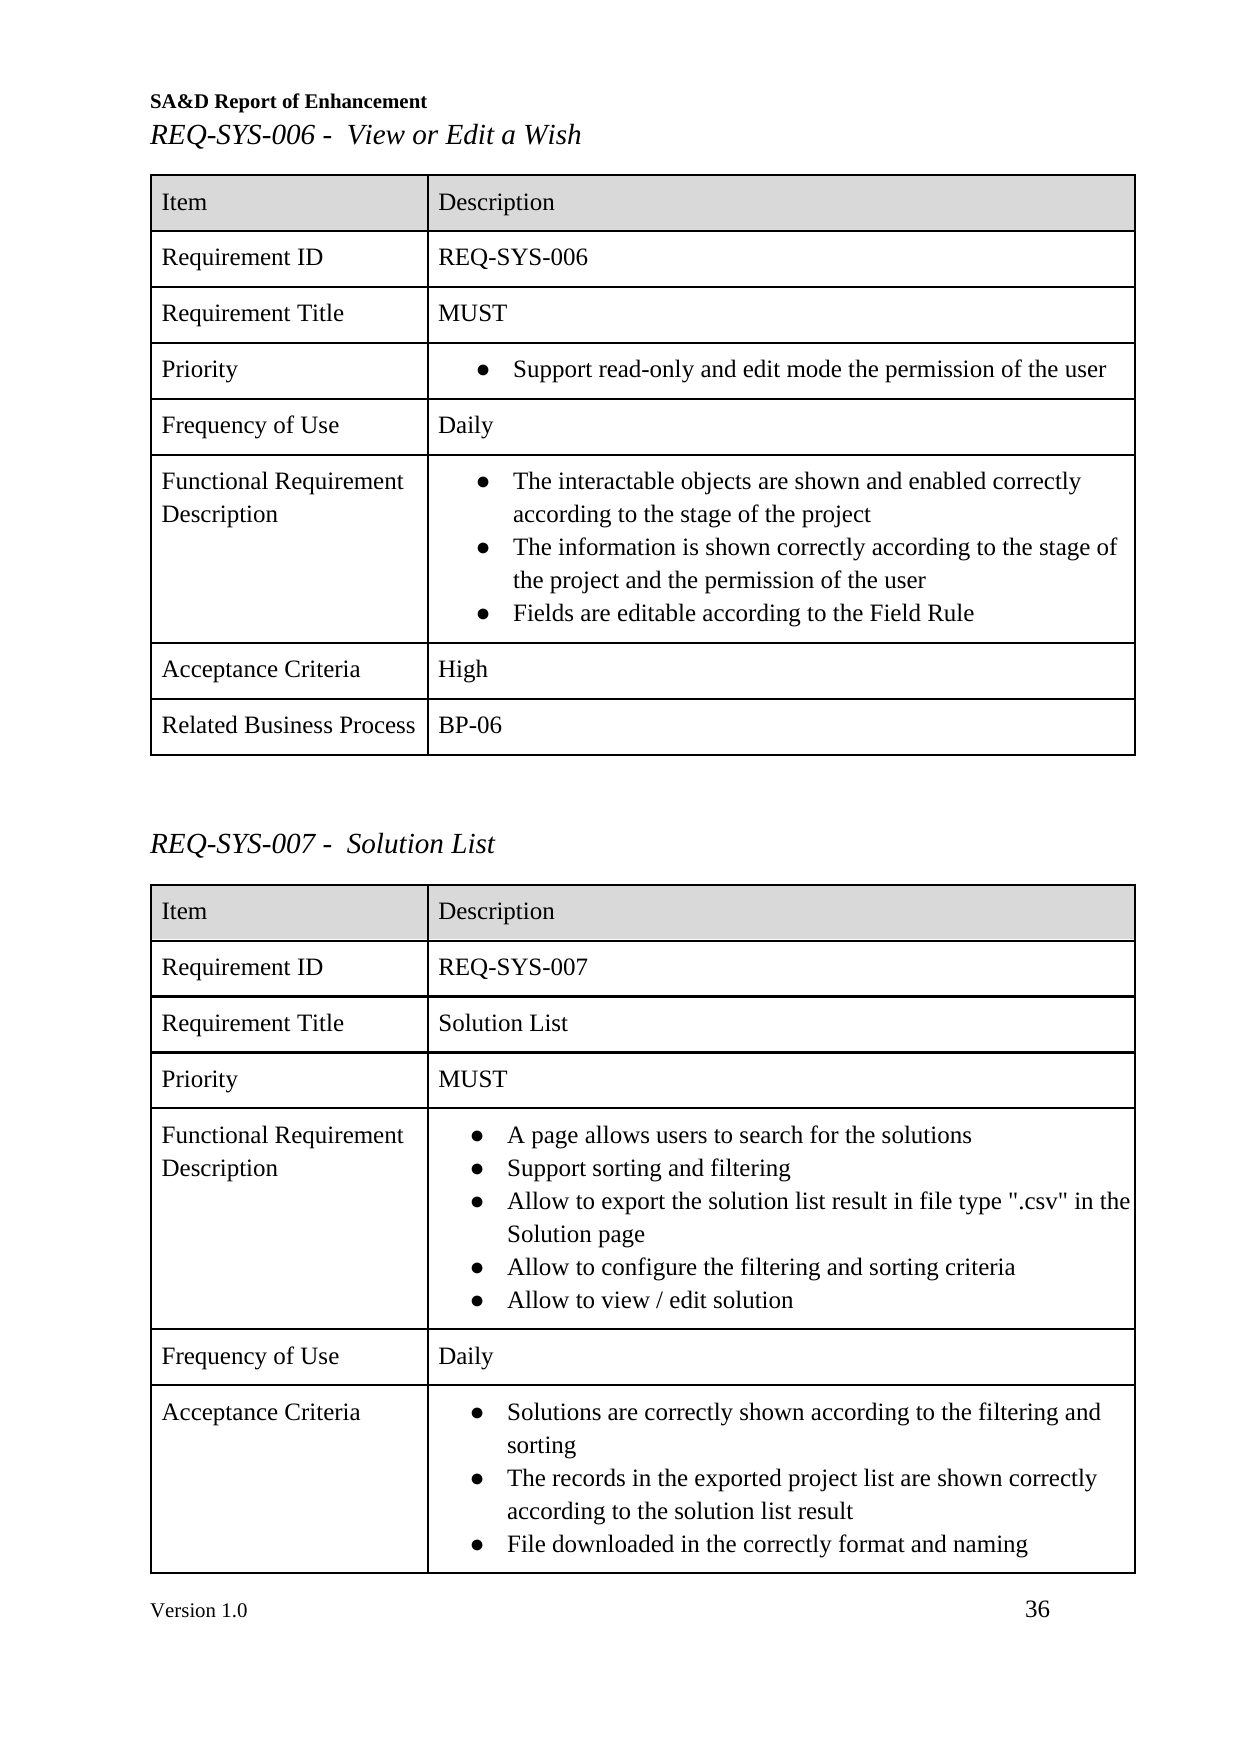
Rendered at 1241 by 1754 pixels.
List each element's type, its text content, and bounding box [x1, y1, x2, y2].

table_cell Requirement Title [152, 288, 427, 342]
table_cell The interactable objects are shown and enabled correctly according to the stage of the project The information is shown correctly according to the stage of the project and the permission of the user Fields are editable according to the Field Rule [429, 456, 1134, 642]
table_header Description [429, 886, 1134, 939]
table_cell Acceptance Criteria [152, 1386, 427, 1572]
table_cell Acceptance Criteria [152, 644, 427, 698]
table_cell BP-06 [429, 700, 1134, 754]
table_cell Functional Requirement Description [152, 1109, 427, 1328]
table_cell Daily [429, 400, 1134, 454]
table_cell Priority [152, 344, 427, 398]
table_header Item [152, 176, 427, 230]
table_cell REQ-SYS-006 [429, 232, 1134, 286]
table_cell Requirement Title [152, 998, 427, 1051]
table_cell MUST [429, 1054, 1134, 1107]
table_cell Frequency of Use [152, 1330, 427, 1384]
table_cell REQ-SYS-007 [429, 942, 1134, 995]
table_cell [429, 1386, 1134, 1572]
table_cell High [429, 644, 1134, 698]
text REQ-SYS-006 - View or Edit a Wish [150, 117, 1135, 150]
text REQ-SYS-007 - Solution List [150, 826, 1135, 860]
table_cell Related Business Process [152, 700, 427, 754]
table_cell A page allows users to search for the solutions Support sorting and filtering Allow to export the solution list result in file type ".csv" in the Solution page Allow to configure the filtering and sorting criteria Allow to view / edit solution [429, 1109, 1134, 1328]
table_cell Daily [429, 1330, 1134, 1384]
table_cell Requirement ID [152, 232, 427, 286]
table_cell MUST [429, 288, 1134, 342]
table_cell Functional Requirement Description [152, 456, 427, 642]
table_cell Support read-only and edit mode the permission of the user [429, 344, 1134, 398]
table_cell Solution List [429, 998, 1134, 1051]
table_cell Priority [152, 1054, 427, 1107]
table_cell Requirement ID [152, 942, 427, 995]
table_header Item [152, 886, 427, 939]
table_cell Frequency of Use [152, 400, 427, 454]
table_header Description [429, 176, 1134, 230]
